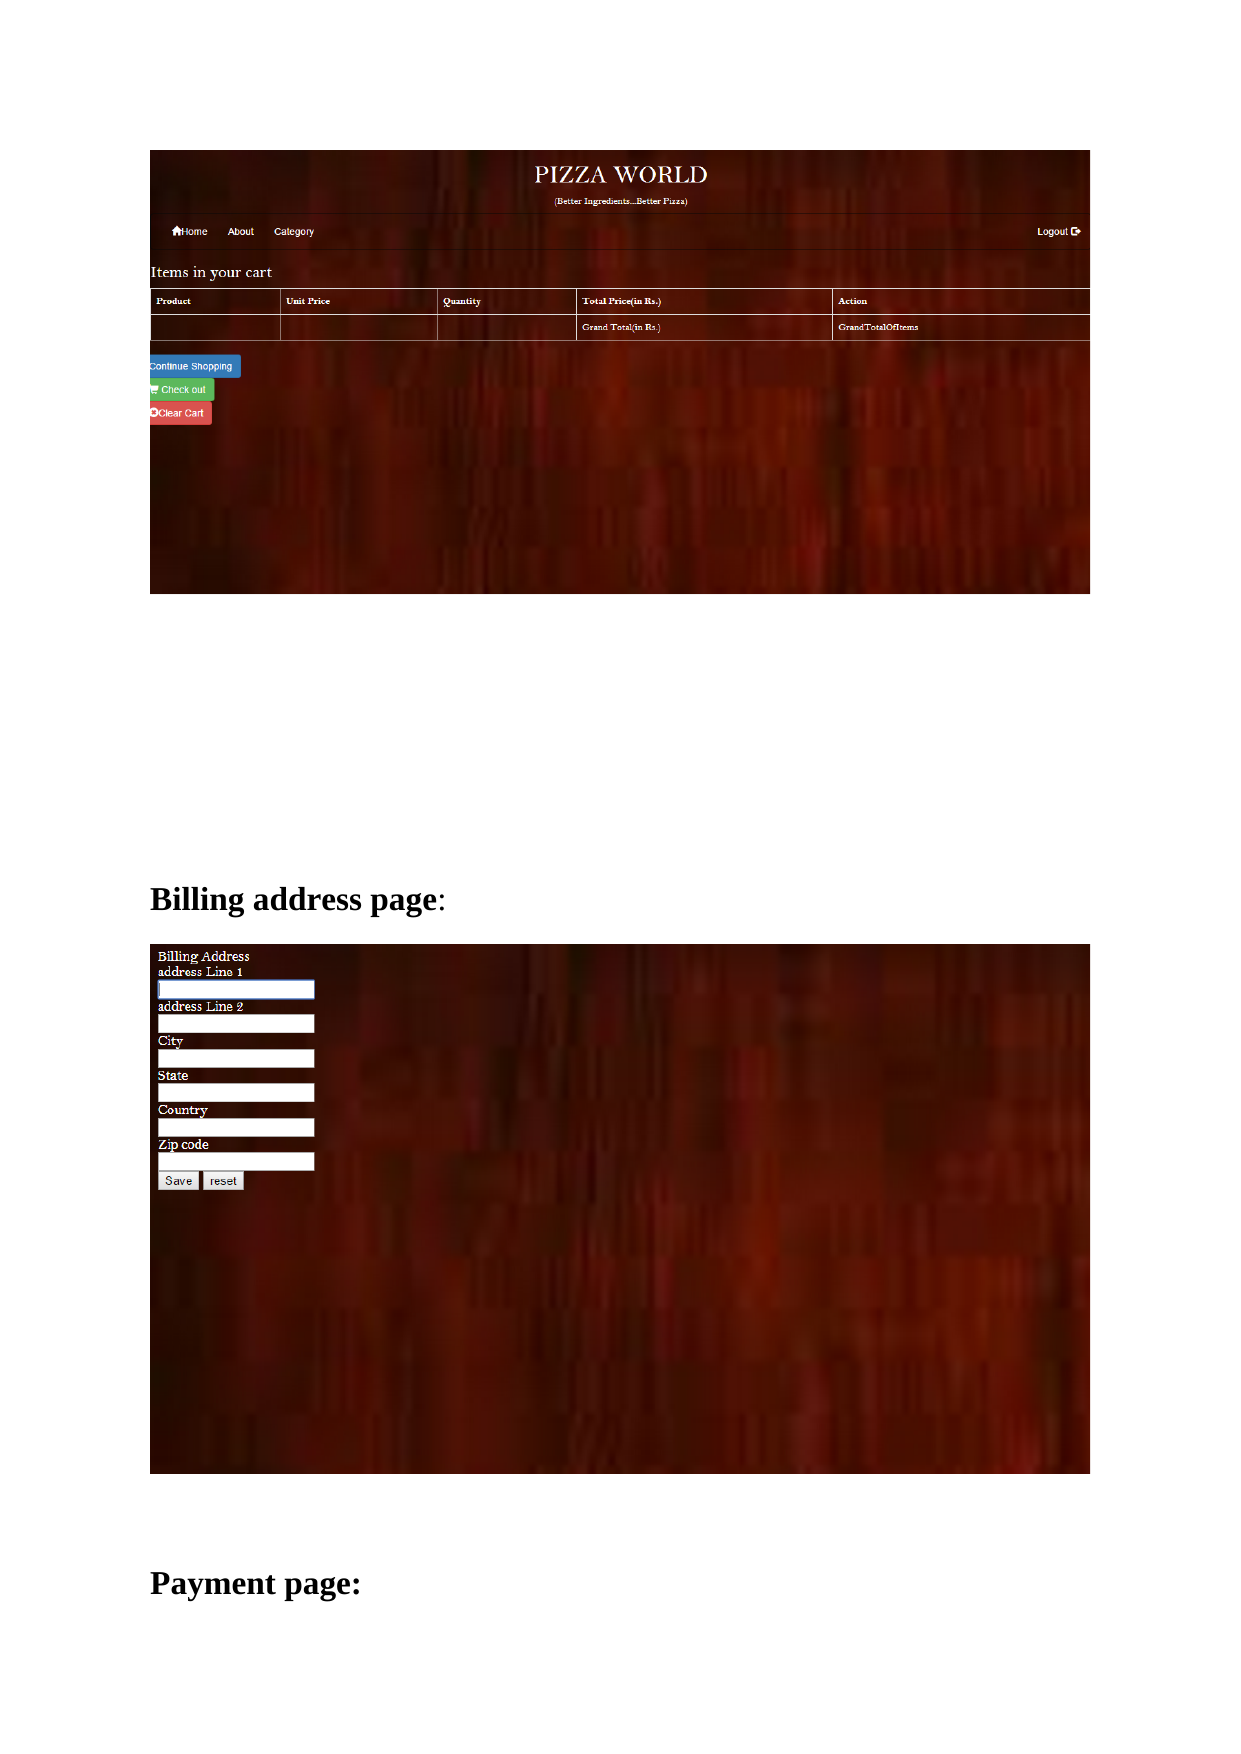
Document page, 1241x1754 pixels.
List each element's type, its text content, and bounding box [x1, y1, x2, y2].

text Payment page: [150, 1563, 1090, 1601]
picture [150, 944, 1091, 1474]
picture [150, 150, 1091, 595]
text Billing address page: [150, 879, 1090, 918]
